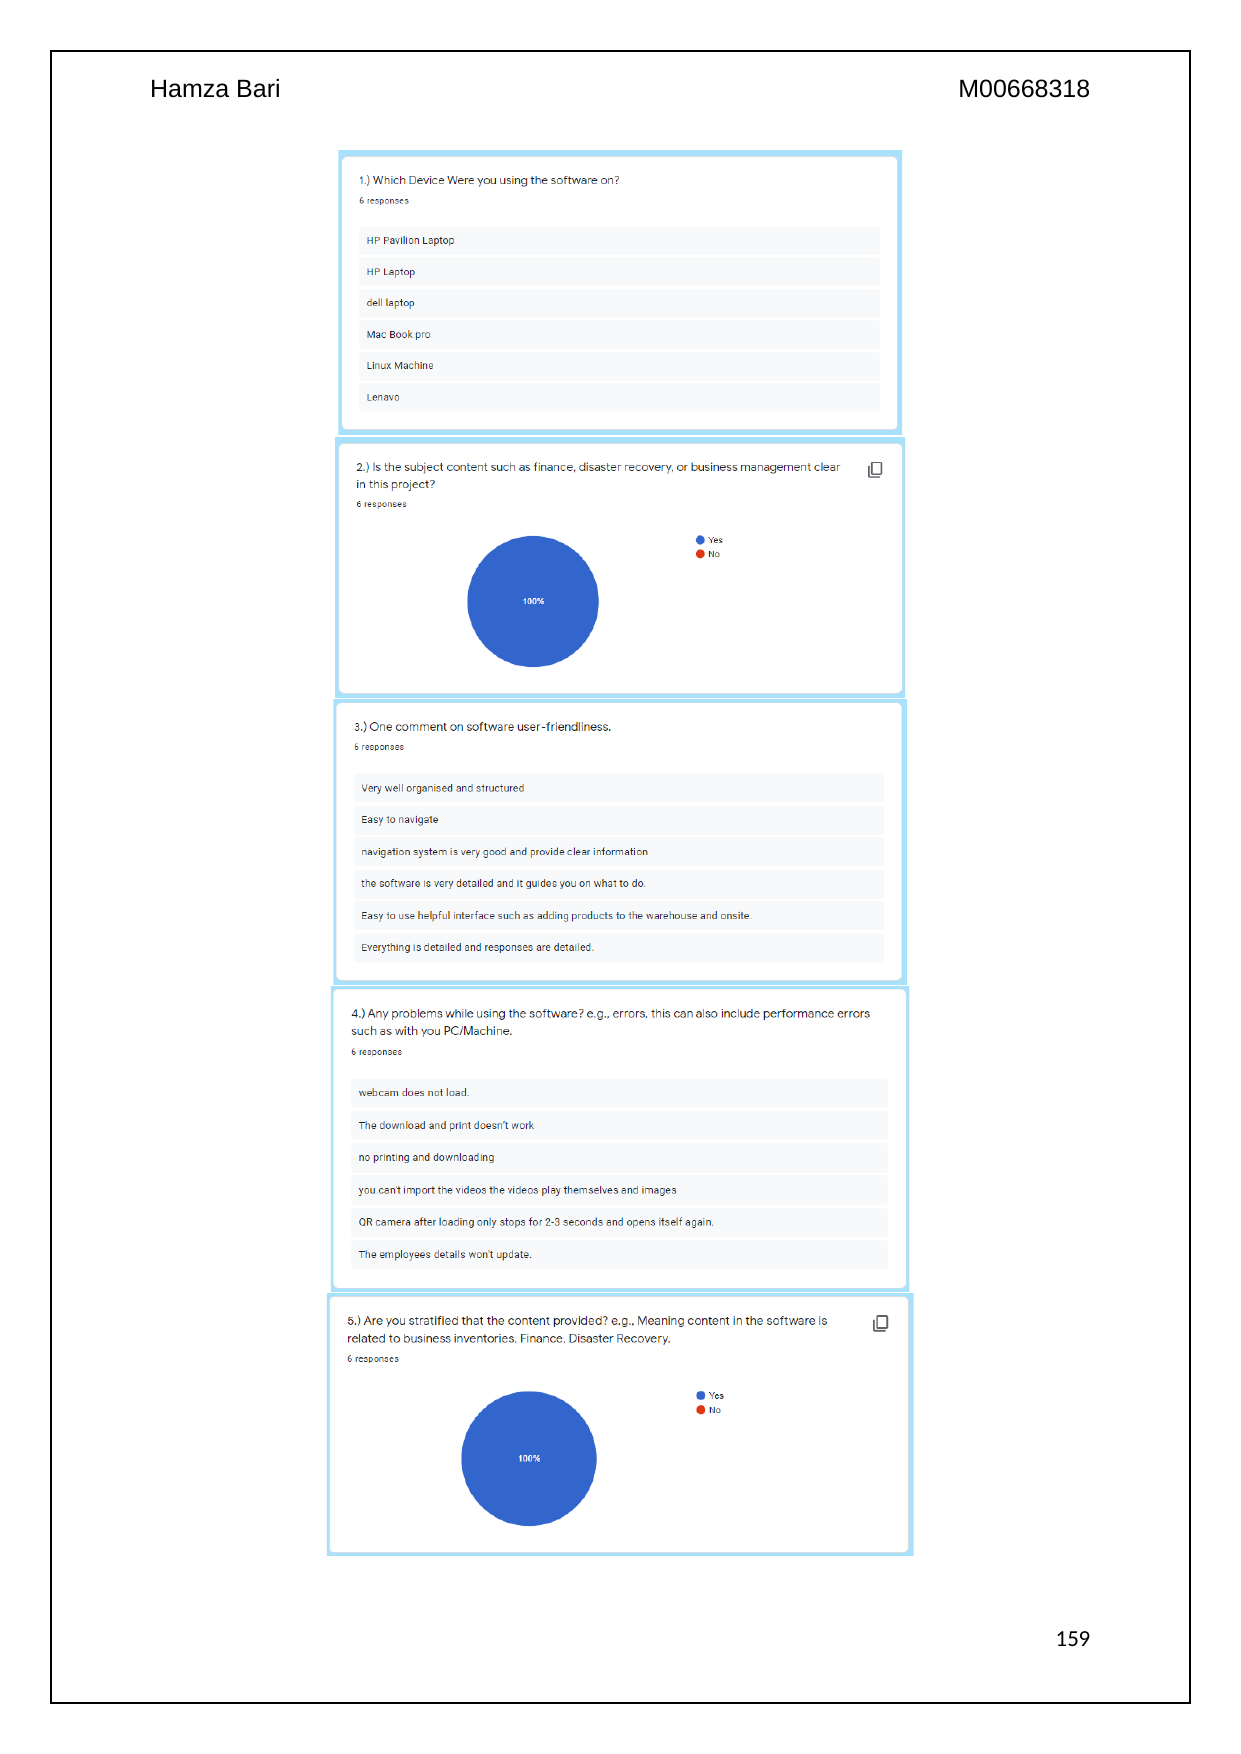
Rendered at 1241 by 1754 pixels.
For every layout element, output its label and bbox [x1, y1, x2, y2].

picture [326, 1293, 914, 1556]
picture [333, 699, 907, 985]
picture [338, 150, 903, 435]
picture [335, 437, 905, 698]
picture [330, 986, 910, 1292]
